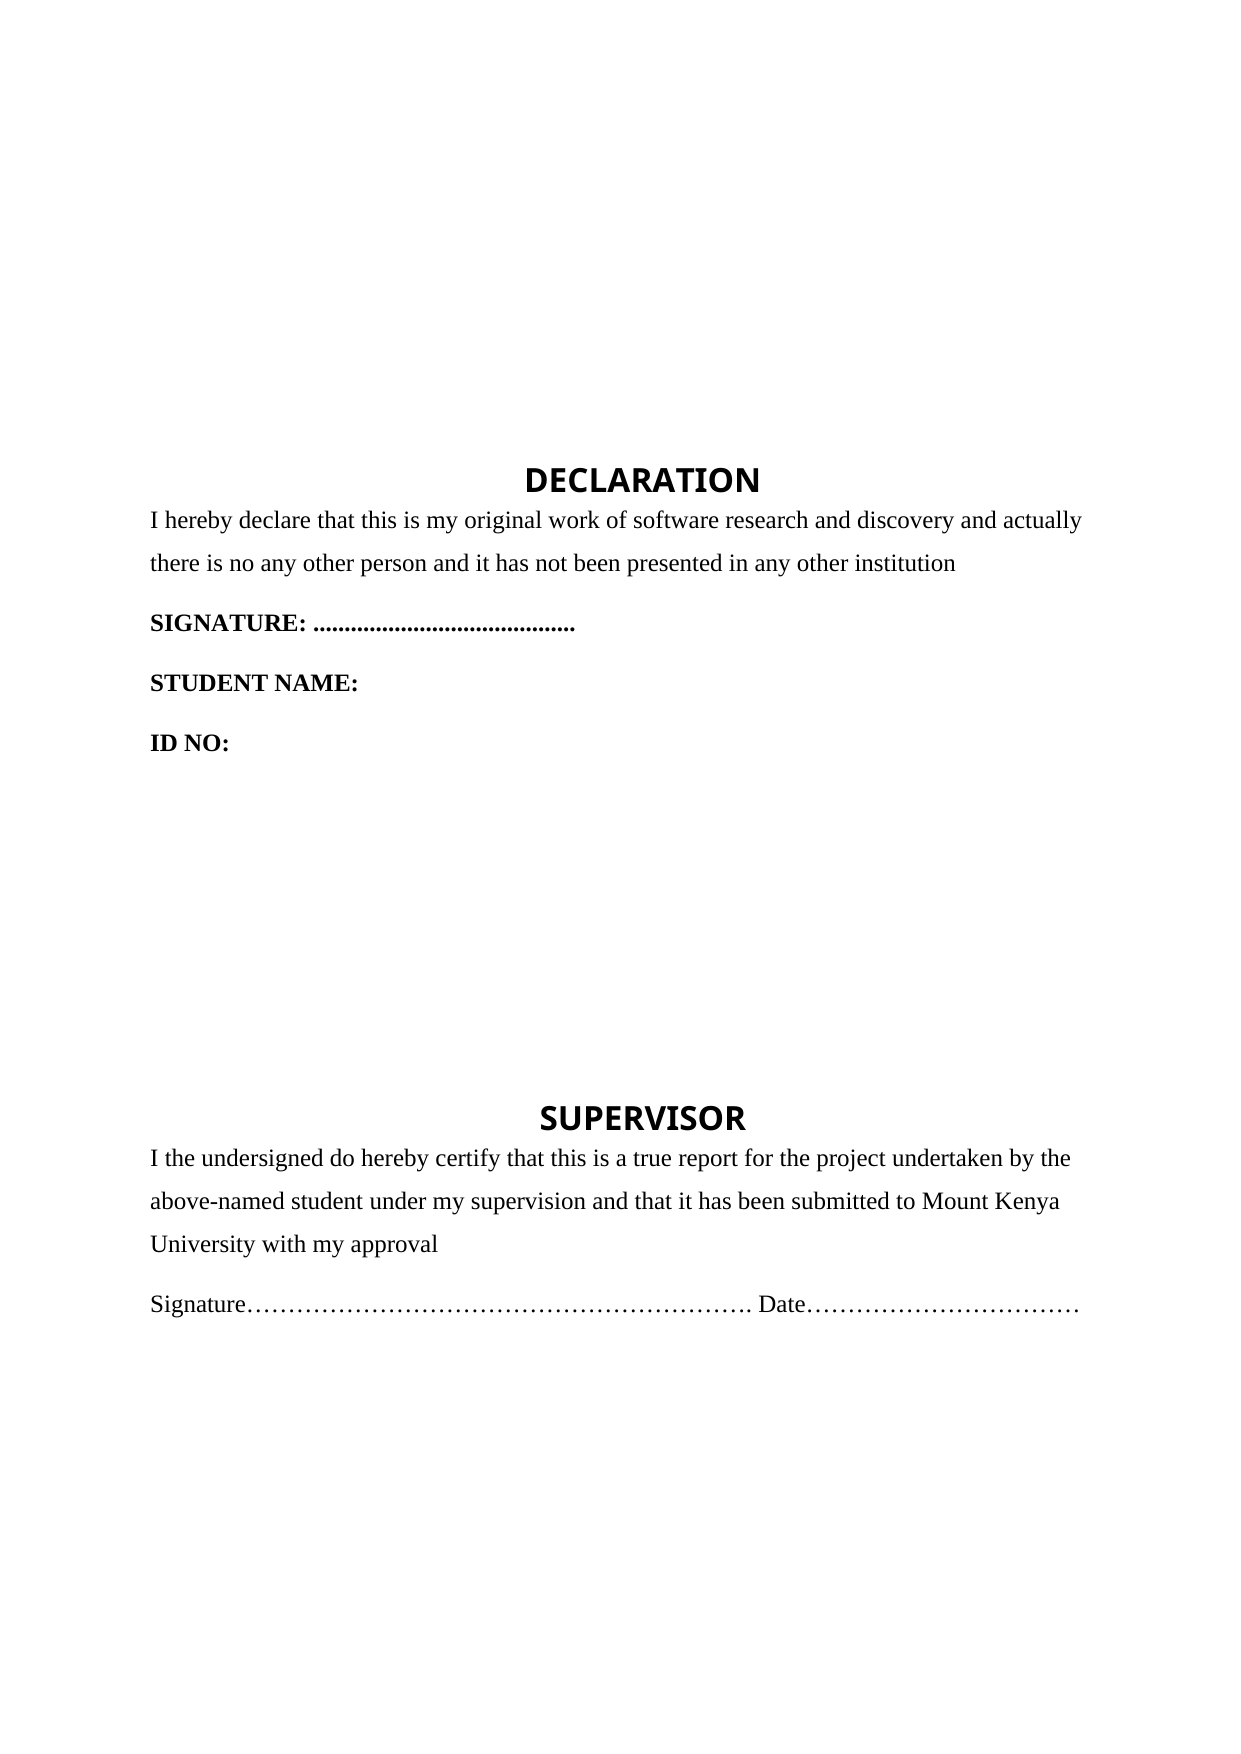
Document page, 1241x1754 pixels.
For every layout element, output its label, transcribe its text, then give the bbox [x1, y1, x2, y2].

subtitle DECLARATION [195, 457, 1090, 503]
text ID NO: [150, 728, 1090, 757]
text SIGNATURE: .......................................... [150, 608, 1090, 637]
text Signature……………………………………………………. Date…………………………… [150, 1289, 1090, 1318]
text STUDENT NAME: [150, 668, 1090, 697]
subtitle SUPERVISOR [195, 1095, 1090, 1140]
text I the undersigned do hereby certify that this is a true report for the project undertaken by the above-named student under my supervision and that it has been submitted to Mount Kenya University with my approval [150, 1143, 1090, 1258]
text I hereby declare that this is my original work of software research and discovery and actually there is no any other person and it has not been presented in any other institution [150, 505, 1090, 577]
